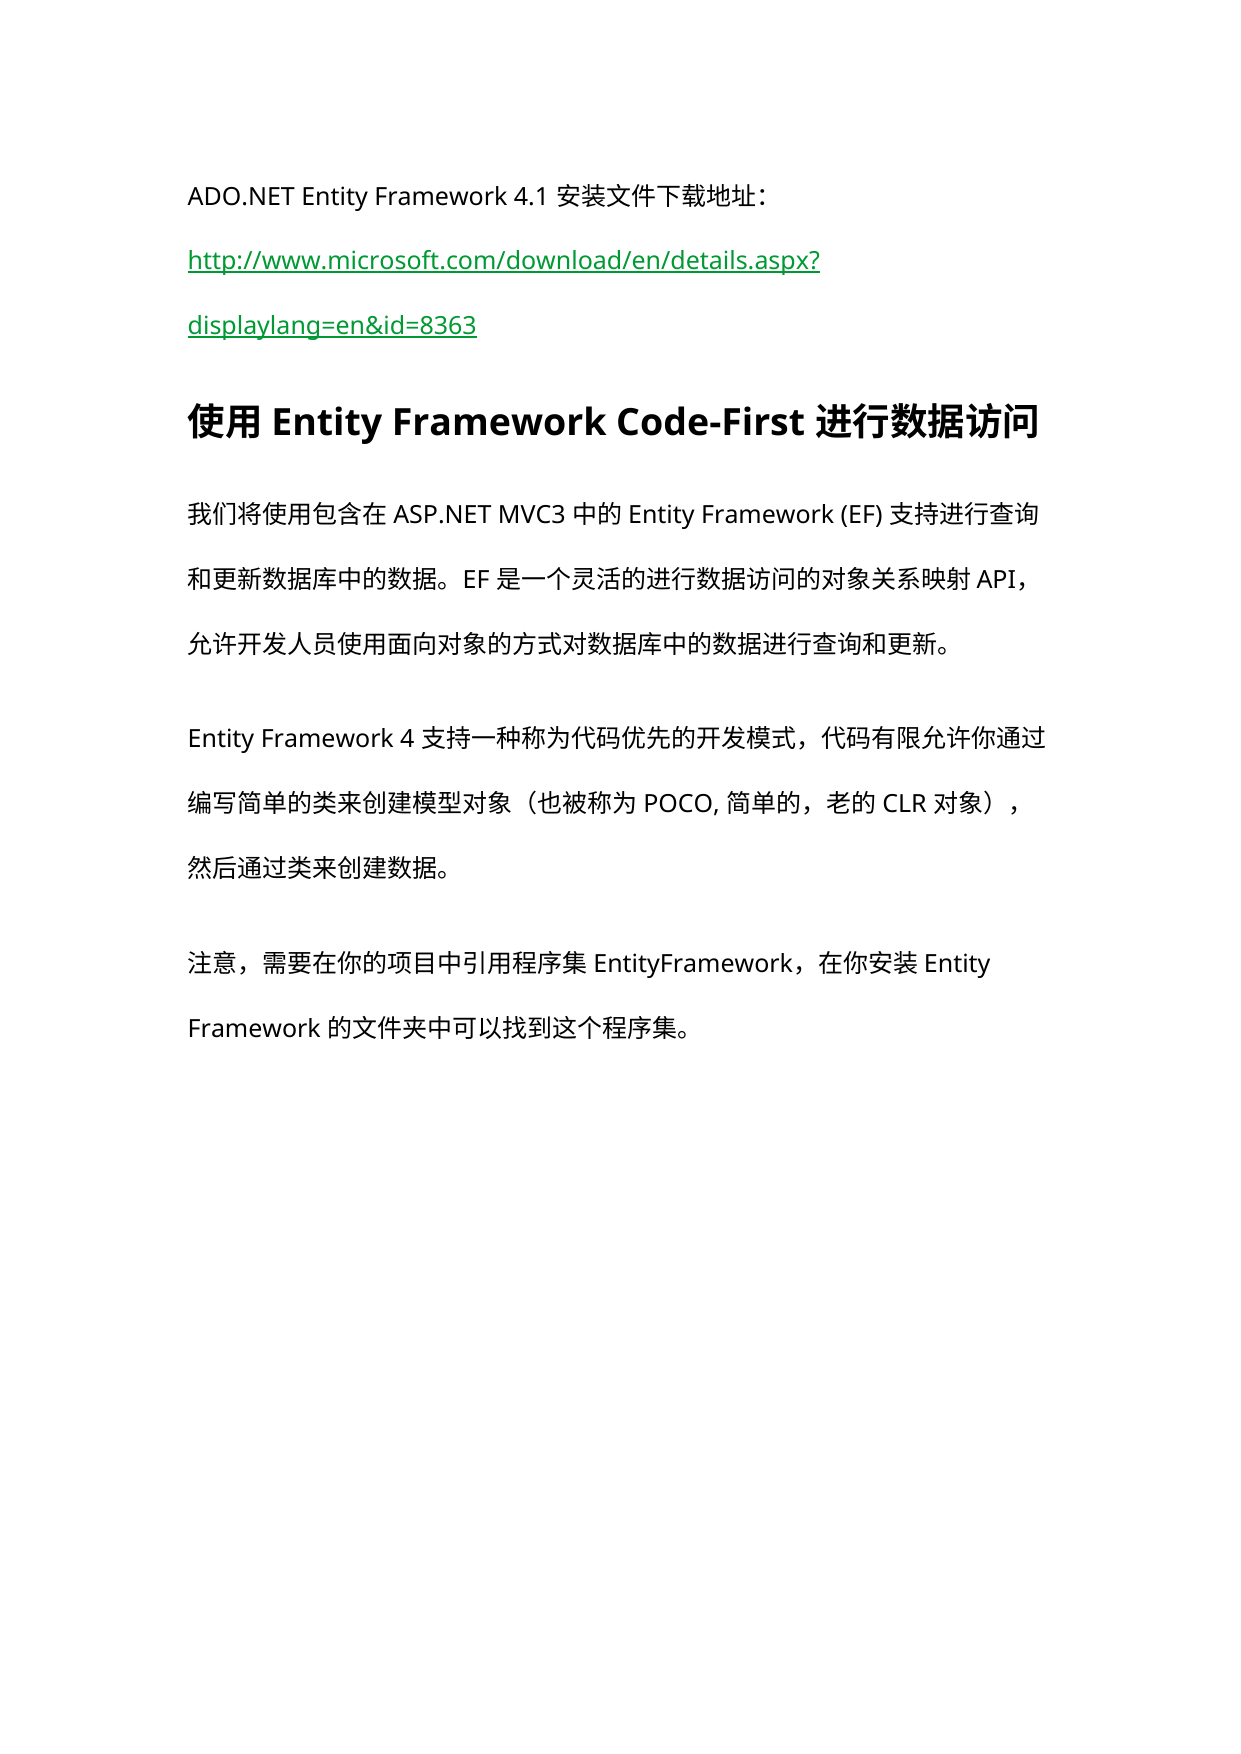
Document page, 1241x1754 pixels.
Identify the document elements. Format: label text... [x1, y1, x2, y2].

text ADO.NET Entity Framework 4.1 安装文件下载地址：http://www.microsoft.com/download/en/details.aspx?displaylang=en&id=8363 [187, 162, 1053, 357]
subtitle 使用 Entity Framework Code-First 进行数据访问 [187, 386, 1053, 451]
text 注意，需要在你的项目中引用程序集 EntityFramework，在你安装 Entity Framework 的文件夹中可以找到这个程序集。 [187, 929, 1053, 1059]
text Entity Framework 4 支持一种称为代码优先的开发模式，代码有限允许你通过编写简单的类来创建模型对象（也被称为 POCO, 简单的，老的 CLR 对象），然后通过类来创建数据。 [187, 704, 1053, 899]
text 我们将使用包含在 ASP.NET MVC3 中的 Entity Framework (EF) 支持进行查询和更新数据库中的数据。EF 是一个灵活的进行数据访问的对象关系映射 API，允许开发人员使用面向对象的方式对数据库中的数据进行查询和更新。 [187, 480, 1053, 675]
